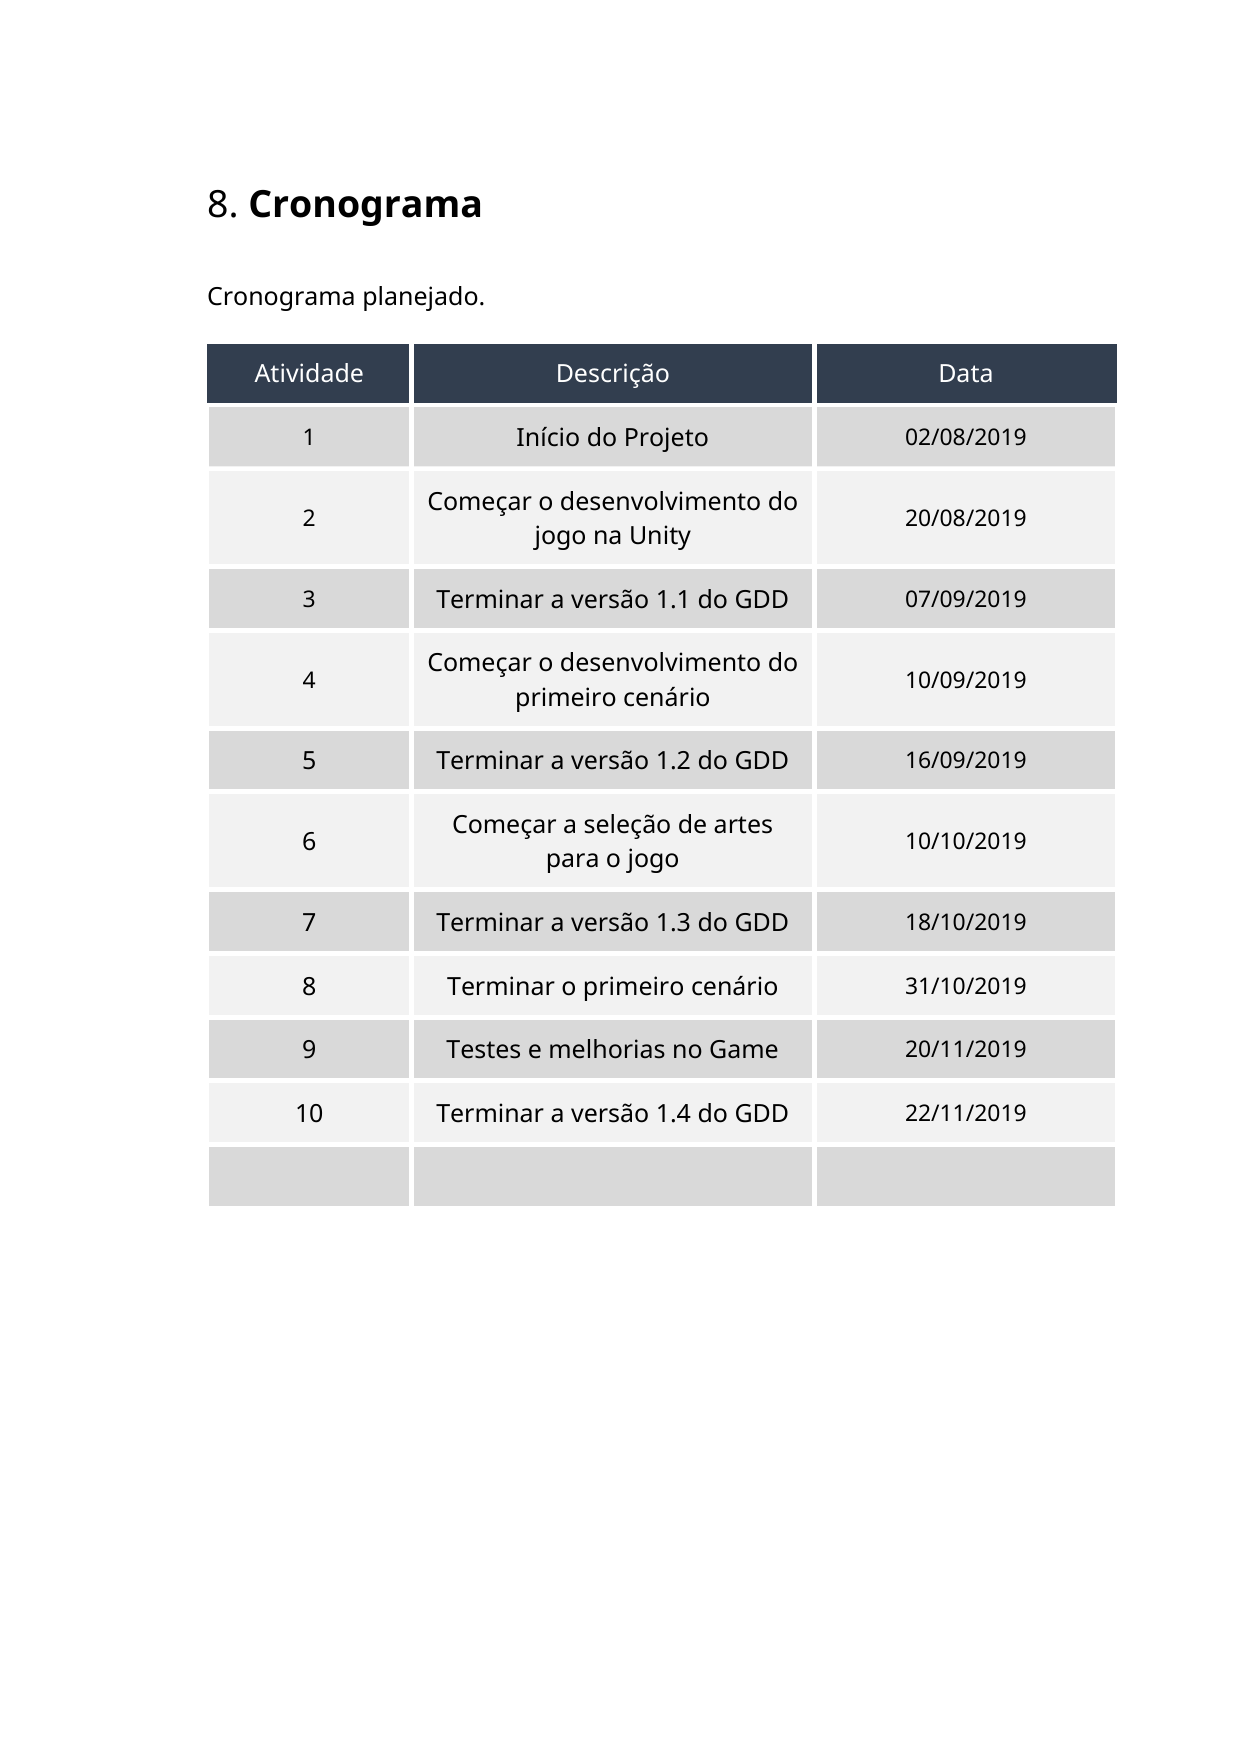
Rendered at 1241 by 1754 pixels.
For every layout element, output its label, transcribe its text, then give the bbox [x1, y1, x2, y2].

table_cell 10/10/2019 [817, 794, 1115, 887]
table_cell [209, 1147, 409, 1206]
subtitle Cronograma [207, 177, 1122, 228]
table_cell 20/11/2019 [817, 1020, 1115, 1078]
table_cell 2 [209, 471, 409, 564]
table_cell 31/10/2019 [817, 956, 1115, 1015]
table_cell Testes e melhorias no Game [414, 1020, 812, 1078]
table_cell 4 [209, 633, 409, 726]
table_cell 5 [209, 731, 409, 789]
table_cell Terminar a versão 1.3 do GDD [414, 892, 812, 951]
table_cell Começar o desenvolvimento do jogo na Unity [414, 471, 812, 564]
table_cell 8 [209, 956, 409, 1015]
table_cell 22/11/2019 [817, 1083, 1115, 1142]
table_cell 07/09/2019 [817, 569, 1115, 628]
table_cell Terminar a versão 1.1 do GDD [414, 569, 812, 628]
table_cell Começar o desenvolvimento do primeiro cenário [414, 633, 812, 726]
table_cell Começar a seleção de artes para o jogo [414, 794, 812, 887]
table_header Descrição [414, 344, 812, 403]
table_cell [414, 1147, 812, 1206]
table_header Data [817, 344, 1117, 403]
table_cell 16/09/2019 [817, 731, 1115, 789]
table_cell 20/08/2019 [817, 471, 1115, 564]
table_cell 1 [209, 407, 409, 466]
table_cell [817, 1147, 1115, 1206]
table_cell 9 [209, 1020, 409, 1078]
table_cell Início do Projeto [414, 407, 812, 466]
text Cronograma planejado. [207, 278, 1122, 312]
table_cell 18/10/2019 [817, 892, 1115, 951]
table_cell 02/08/2019 [817, 407, 1115, 466]
table_cell 10/09/2019 [817, 633, 1115, 726]
table_cell 3 [209, 569, 409, 628]
table_cell Terminar a versão 1.4 do GDD [414, 1083, 812, 1142]
table_cell 6 [209, 794, 409, 887]
table_cell 10 [209, 1083, 409, 1142]
table_cell Terminar a versão 1.2 do GDD [414, 731, 812, 789]
table_header Atividade [207, 344, 409, 403]
table_cell 7 [209, 892, 409, 951]
table_cell Terminar o primeiro cenário [414, 956, 812, 1015]
